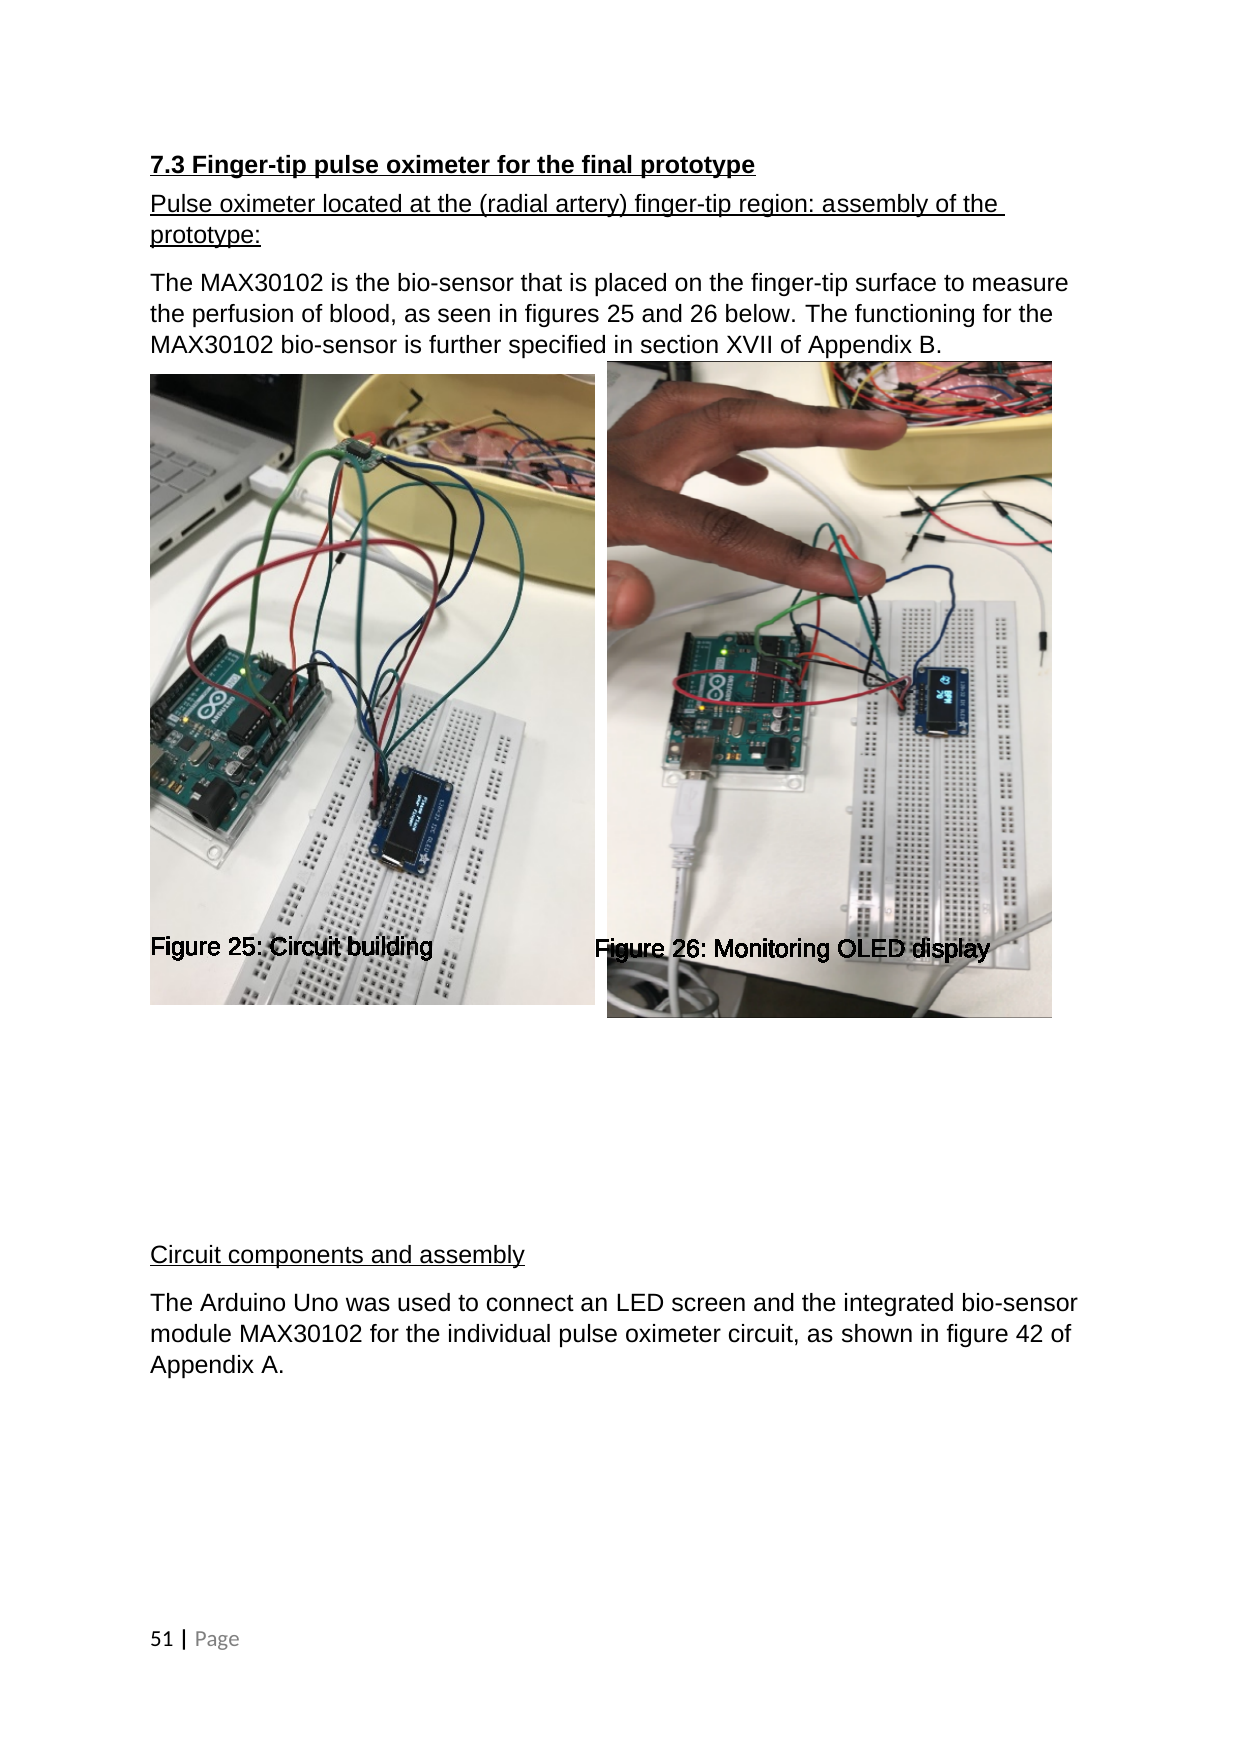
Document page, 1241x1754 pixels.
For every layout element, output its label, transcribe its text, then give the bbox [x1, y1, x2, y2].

text The Arduino Uno was used to connect an LED screen and the integrated bio-sensor module MAX30102 for the individual pulse oximeter circuit, as shown in figure 42 of Appendix A. [150, 1288, 1090, 1379]
subtitle 7.3 Finger-tip pulse oximeter for the final prototype [150, 150, 1090, 179]
text Circuit components and assembly [150, 1240, 1090, 1269]
text Pulse oximeter located at the (radial artery) finger-tip region: assembly of the prototype: [150, 189, 1090, 249]
picture [607, 361, 1052, 1018]
picture [150, 374, 595, 1005]
